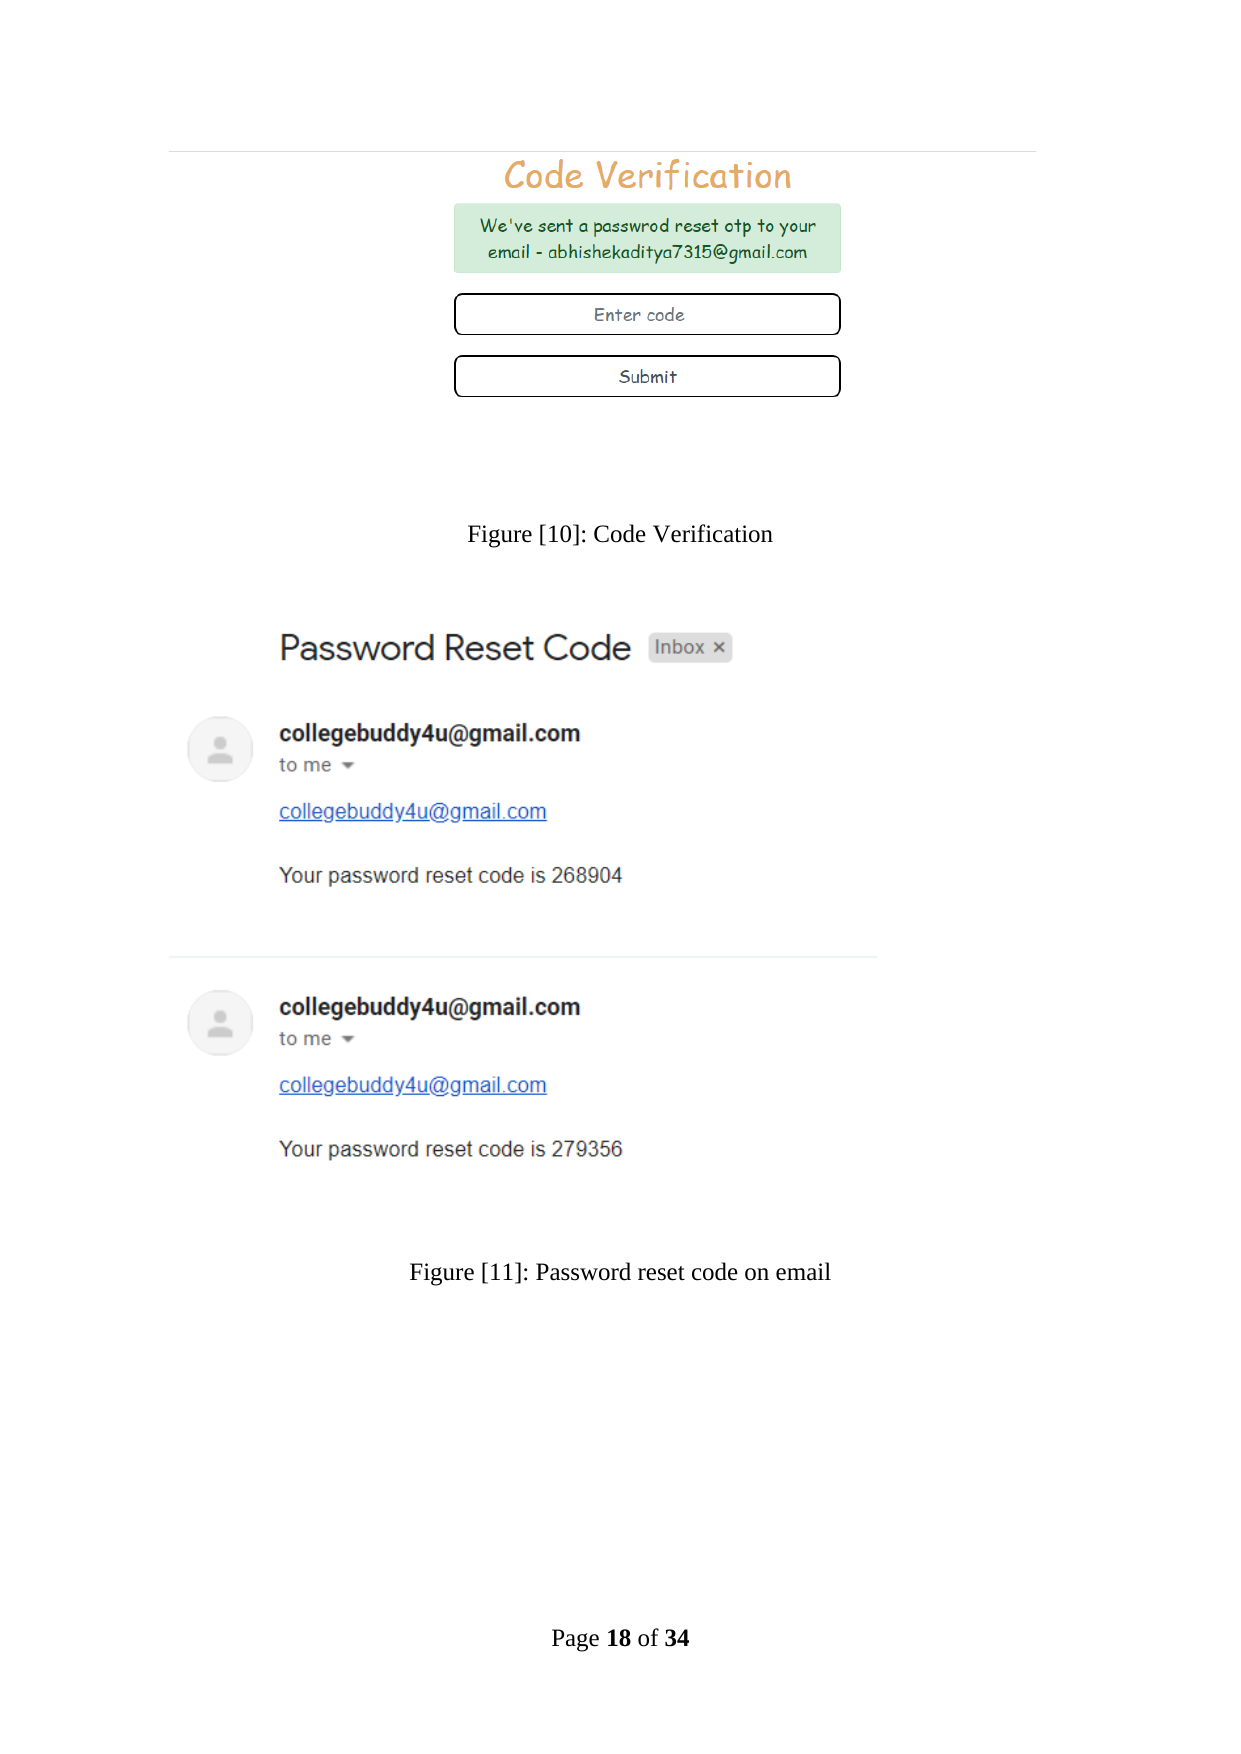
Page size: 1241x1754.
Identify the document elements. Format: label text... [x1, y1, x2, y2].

text Figure [11]: Password reset code on email [150, 1257, 1090, 1286]
text Figure [10]: Code Verification [150, 519, 1090, 547]
